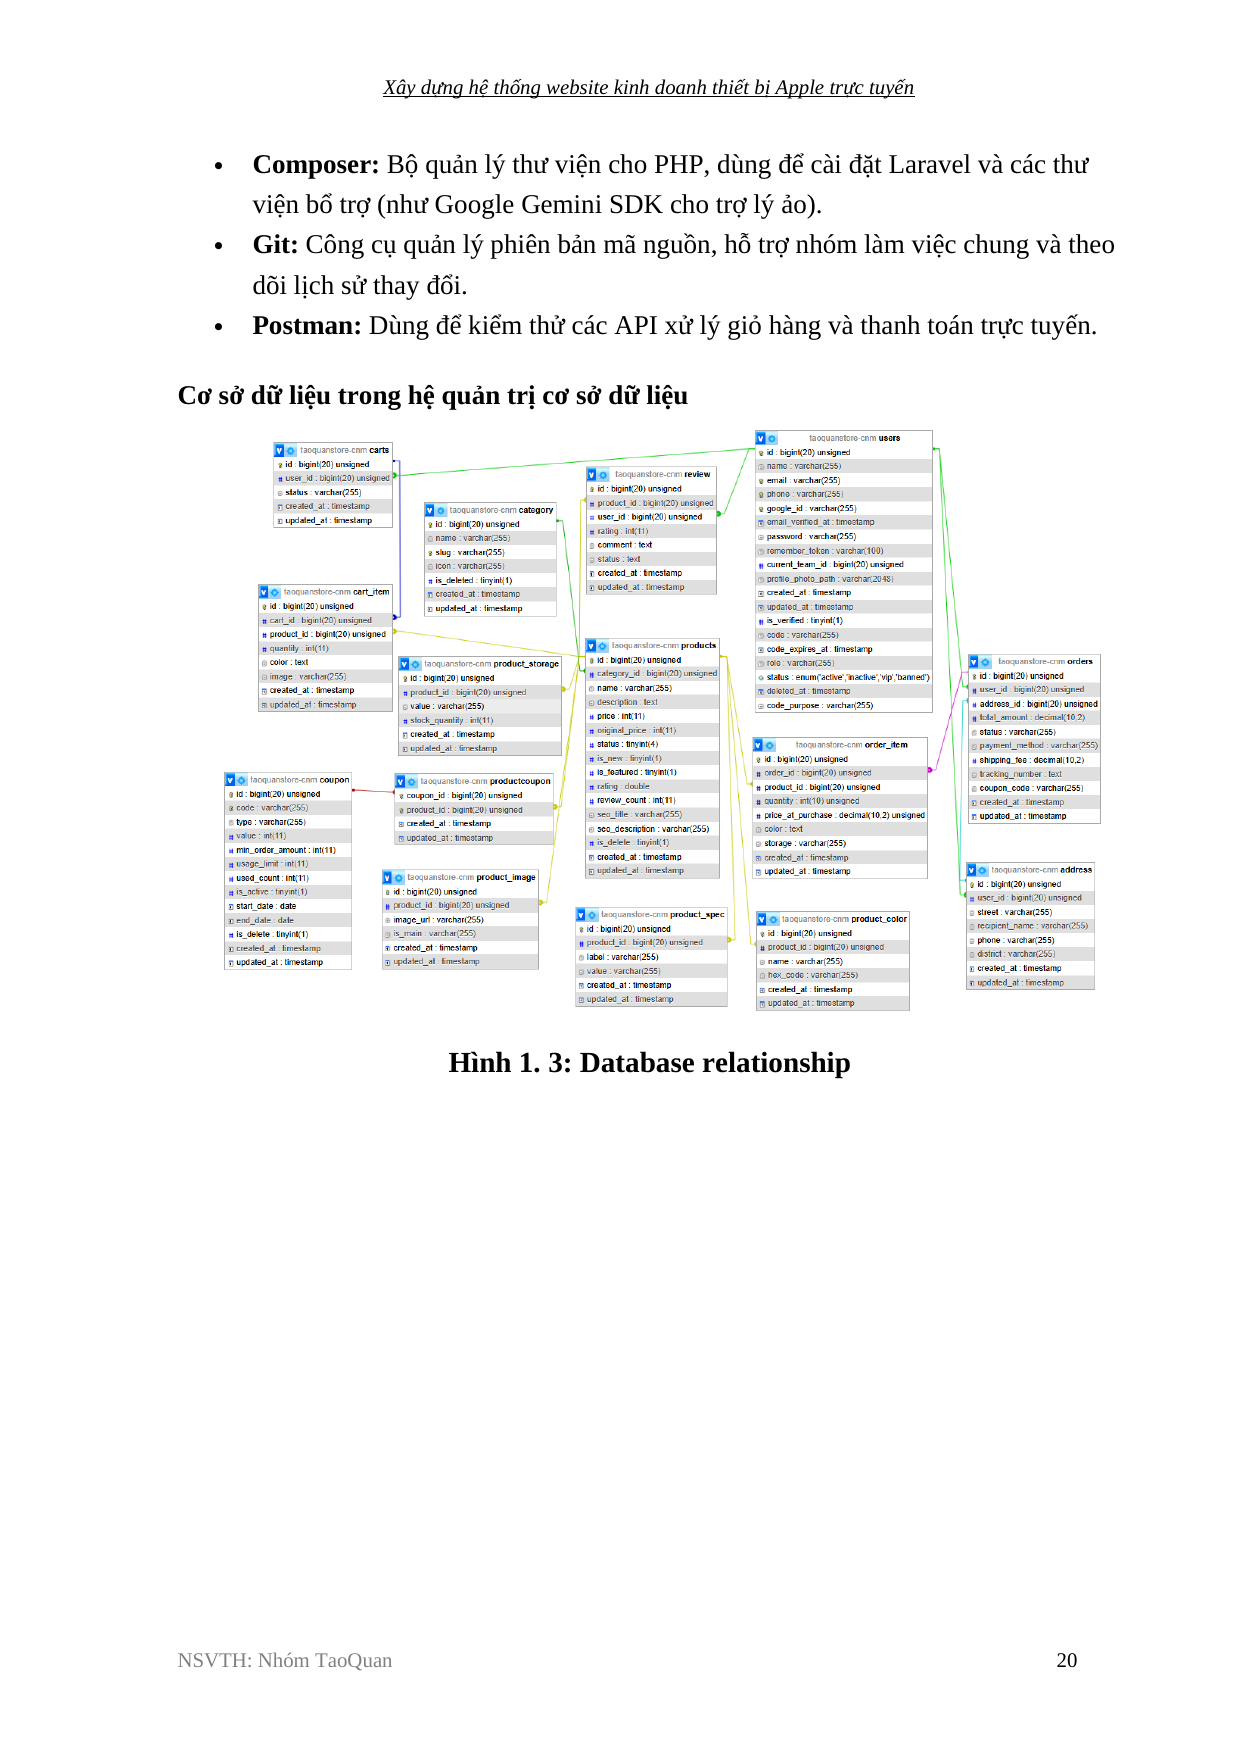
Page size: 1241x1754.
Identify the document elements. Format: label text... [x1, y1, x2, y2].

list Composer: Bộ quản lý thư viện cho PHP, dùng để cài đặt Laravel và các thư viện bổ trợ (như Google Gemini SDK cho trợ lý ảo). [215, 148, 1122, 219]
subtitle Cơ sở dữ liệu trong hệ quản trị cơ sở dữ liệu [177, 379, 1122, 410]
picture [177, 423, 1123, 1032]
list Postman: Dùng để kiểm thử các API xử lý giỏ hàng và thanh toán trực tuyến. [215, 309, 1122, 341]
list Git: Công cụ quản lý phiên bản mã nguồn, hỗ trợ nhóm làm việc chung và theo dõi lịch sử thay đổi. [215, 228, 1122, 300]
